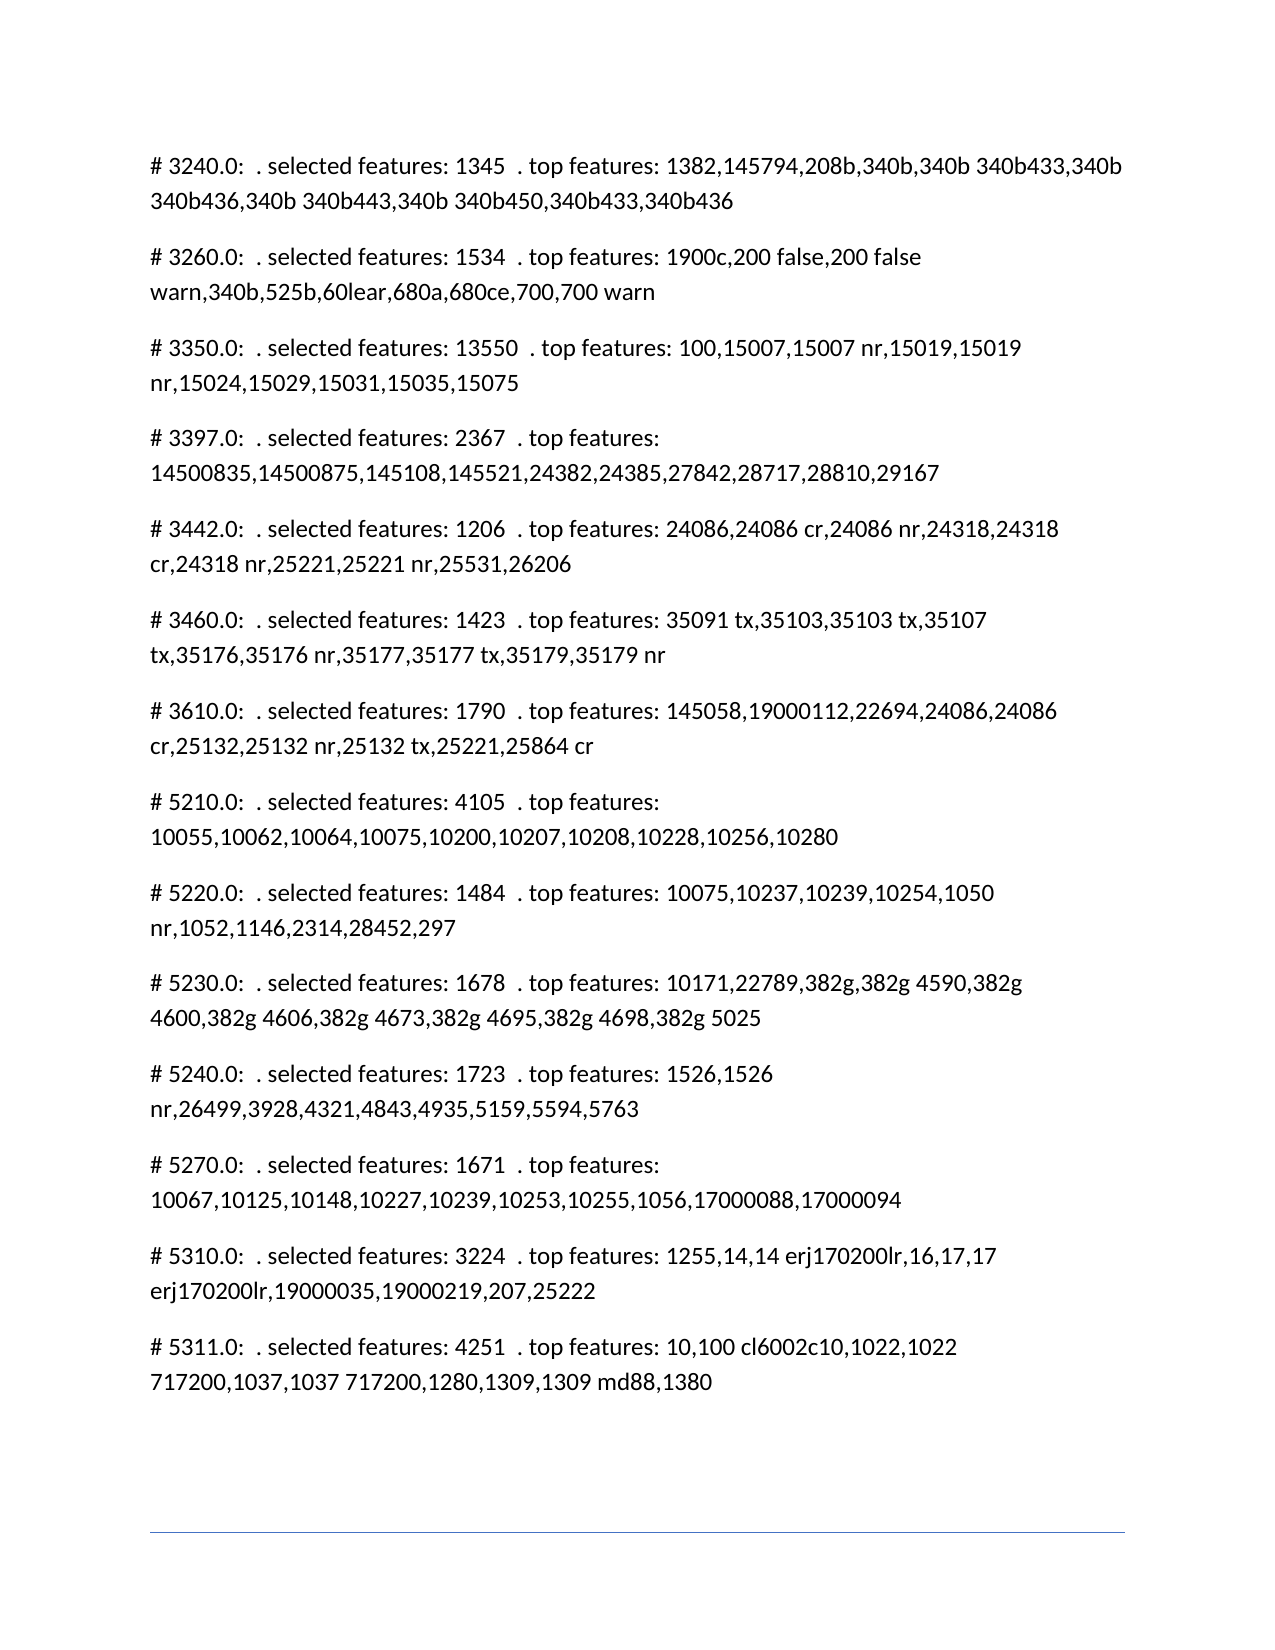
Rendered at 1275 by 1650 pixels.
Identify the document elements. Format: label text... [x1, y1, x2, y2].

text # 3442.0: . selected features: 1206 . top features: 24086,24086 cr,24086 nr,24318,24318 cr,24318 nr,25221,25221 nr,25531,26206 [150, 513, 1125, 579]
text # 5220.0: . selected features: 1484 . top features: 10075,10237,10239,10254,1050 nr,1052,1146,2314,28452,297 [150, 877, 1125, 942]
text # 3350.0: . selected features: 13550 . top features: 100,15007,15007 nr,15019,15019 nr,15024,15029,15031,15035,15075 [150, 332, 1125, 397]
text # 3397.0: . selected features: 2367 . top features: 14500835,14500875,145108,145521,24382,24385,27842,28717,28810,29167 [150, 422, 1125, 488]
text # 5230.0: . selected features: 1678 . top features: 10171,22789,382g,382g 4590,382g 4600,382g 4606,382g 4673,382g 4695,382g 4698,382g 5025 [150, 967, 1125, 1033]
text # 3610.0: . selected features: 1790 . top features: 145058,19000112,22694,24086,24086 cr,25132,25132 nr,25132 tx,25221,25864 cr [150, 695, 1125, 761]
text # 5311.0: . selected features: 4251 . top features: 10,100 cl6002c10,1022,1022 717200,1037,1037 717200,1280,1309,1309 md88,1380 [150, 1331, 1125, 1396]
text # 5310.0: . selected features: 3224 . top features: 1255,14,14 erj170200lr,16,17,17 erj170200lr,19000035,19000219,207,25222 [150, 1240, 1125, 1306]
text # 3260.0: . selected features: 1534 . top features: 1900c,200 false,200 false warn,340b,525b,60lear,680a,680ce,700,700 warn [150, 241, 1125, 306]
text # 5240.0: . selected features: 1723 . top features: 1526,1526 nr,26499,3928,4321,4843,4935,5159,5594,5763 [150, 1058, 1125, 1124]
text # 5210.0: . selected features: 4105 . top features: 10055,10062,10064,10075,10200,10207,10208,10228,10256,10280 [150, 786, 1125, 851]
text # 3240.0: . selected features: 1345 . top features: 1382,145794,208b,340b,340b 340b433,340b 340b436,340b 340b443,340b 340b450,340b433,340b436 [150, 150, 1125, 216]
text # 3460.0: . selected features: 1423 . top features: 35091 tx,35103,35103 tx,35107 tx,35176,35176 nr,35177,35177 tx,35179,35179 nr [150, 604, 1125, 670]
text # 5270.0: . selected features: 1671 . top features: 10067,10125,10148,10227,10239,10253,10255,1056,17000088,17000094 [150, 1149, 1125, 1215]
